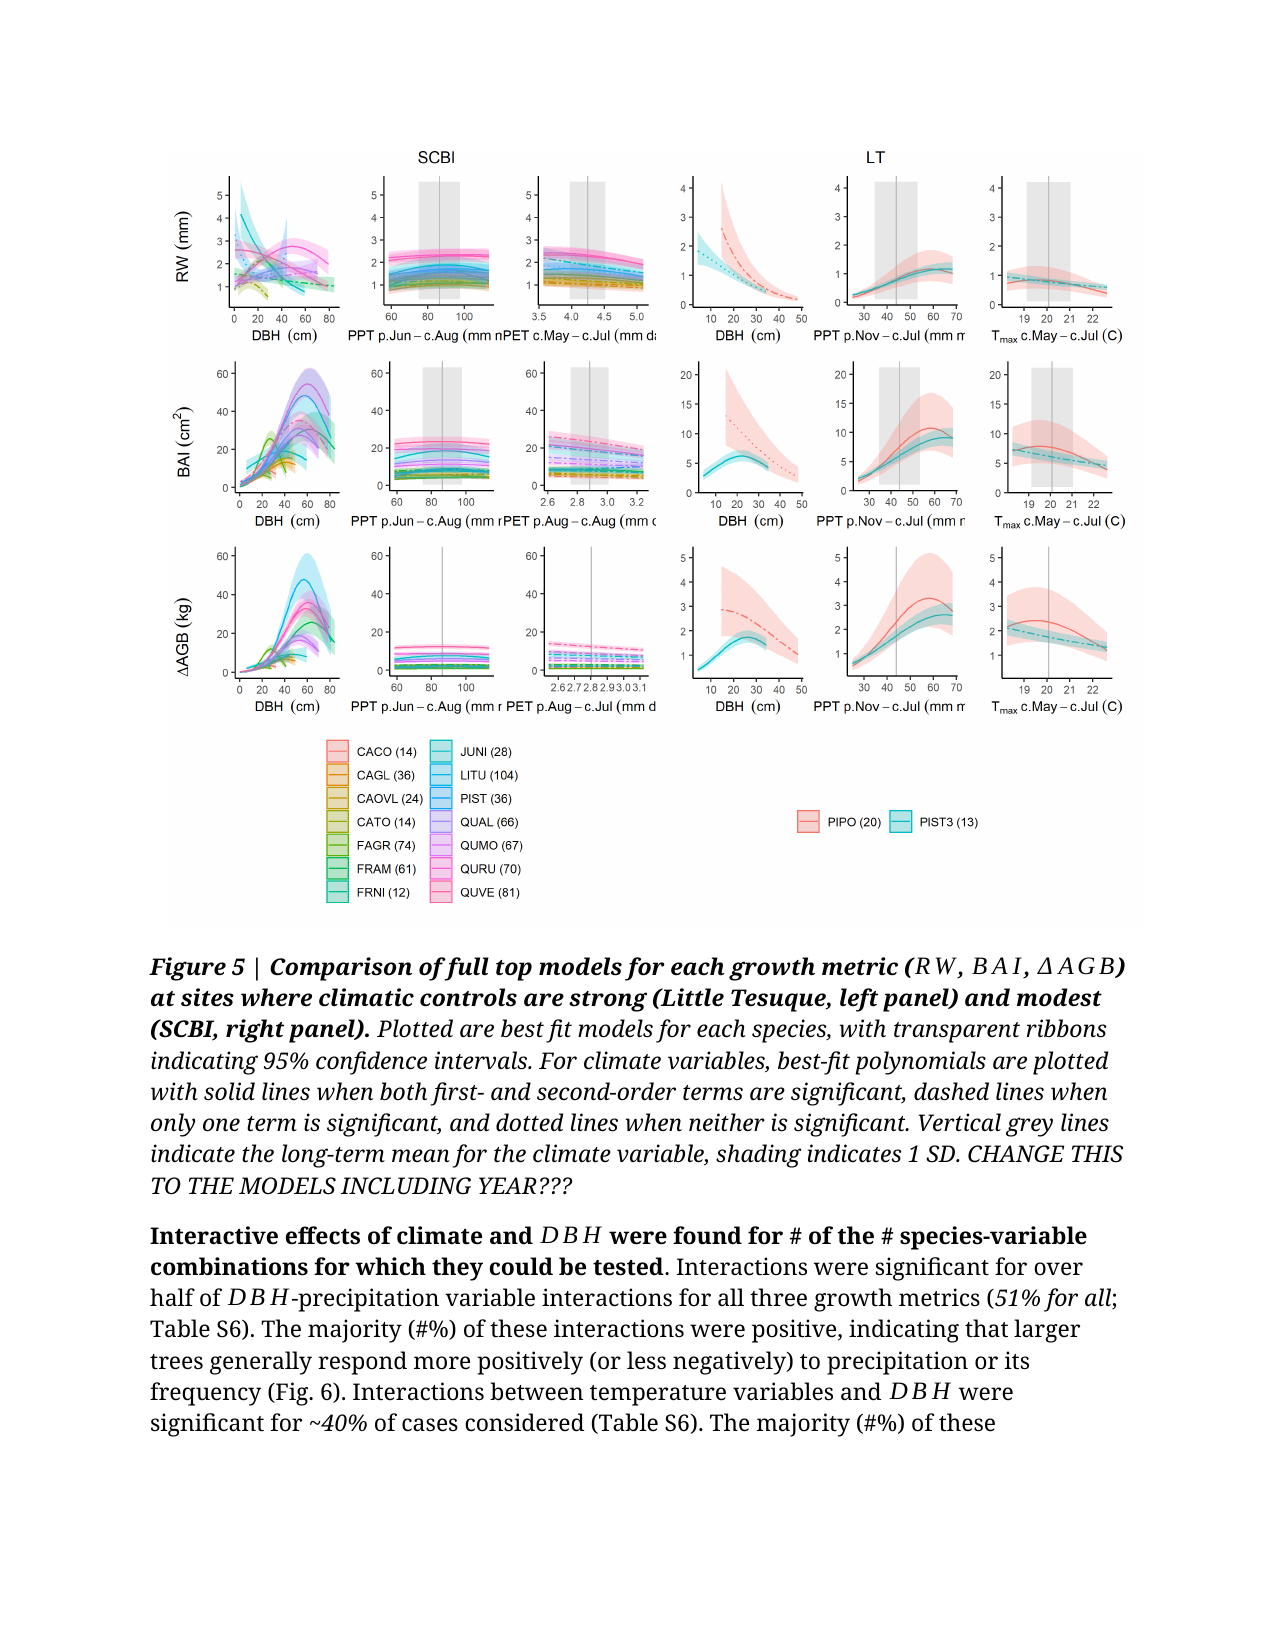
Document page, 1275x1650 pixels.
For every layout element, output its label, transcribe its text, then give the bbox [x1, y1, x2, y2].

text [150, 1219, 1125, 1438]
picture [168, 150, 1144, 930]
text Figure 5 | Comparison of full top models for each growth metric (, , ) at sites where climatic controls are strong (Little Tesuque, left panel) and modest (SCBI, right panel). Plotted are best fit models for each species, with transparent ribbons indicating 95% confidence intervals. For climate variables, best-fit polynomials are plotted with solid lines when both first- and second-order terms are significant, dashed lines when only one term is significant, and dotted lines when neither is significant. Vertical grey lines indicate the long-term mean for the climate variable, shading indicates 1 SD. CHANGE THIS TO THE MODELS INCLUDING YEAR??? [150, 951, 1125, 1201]
